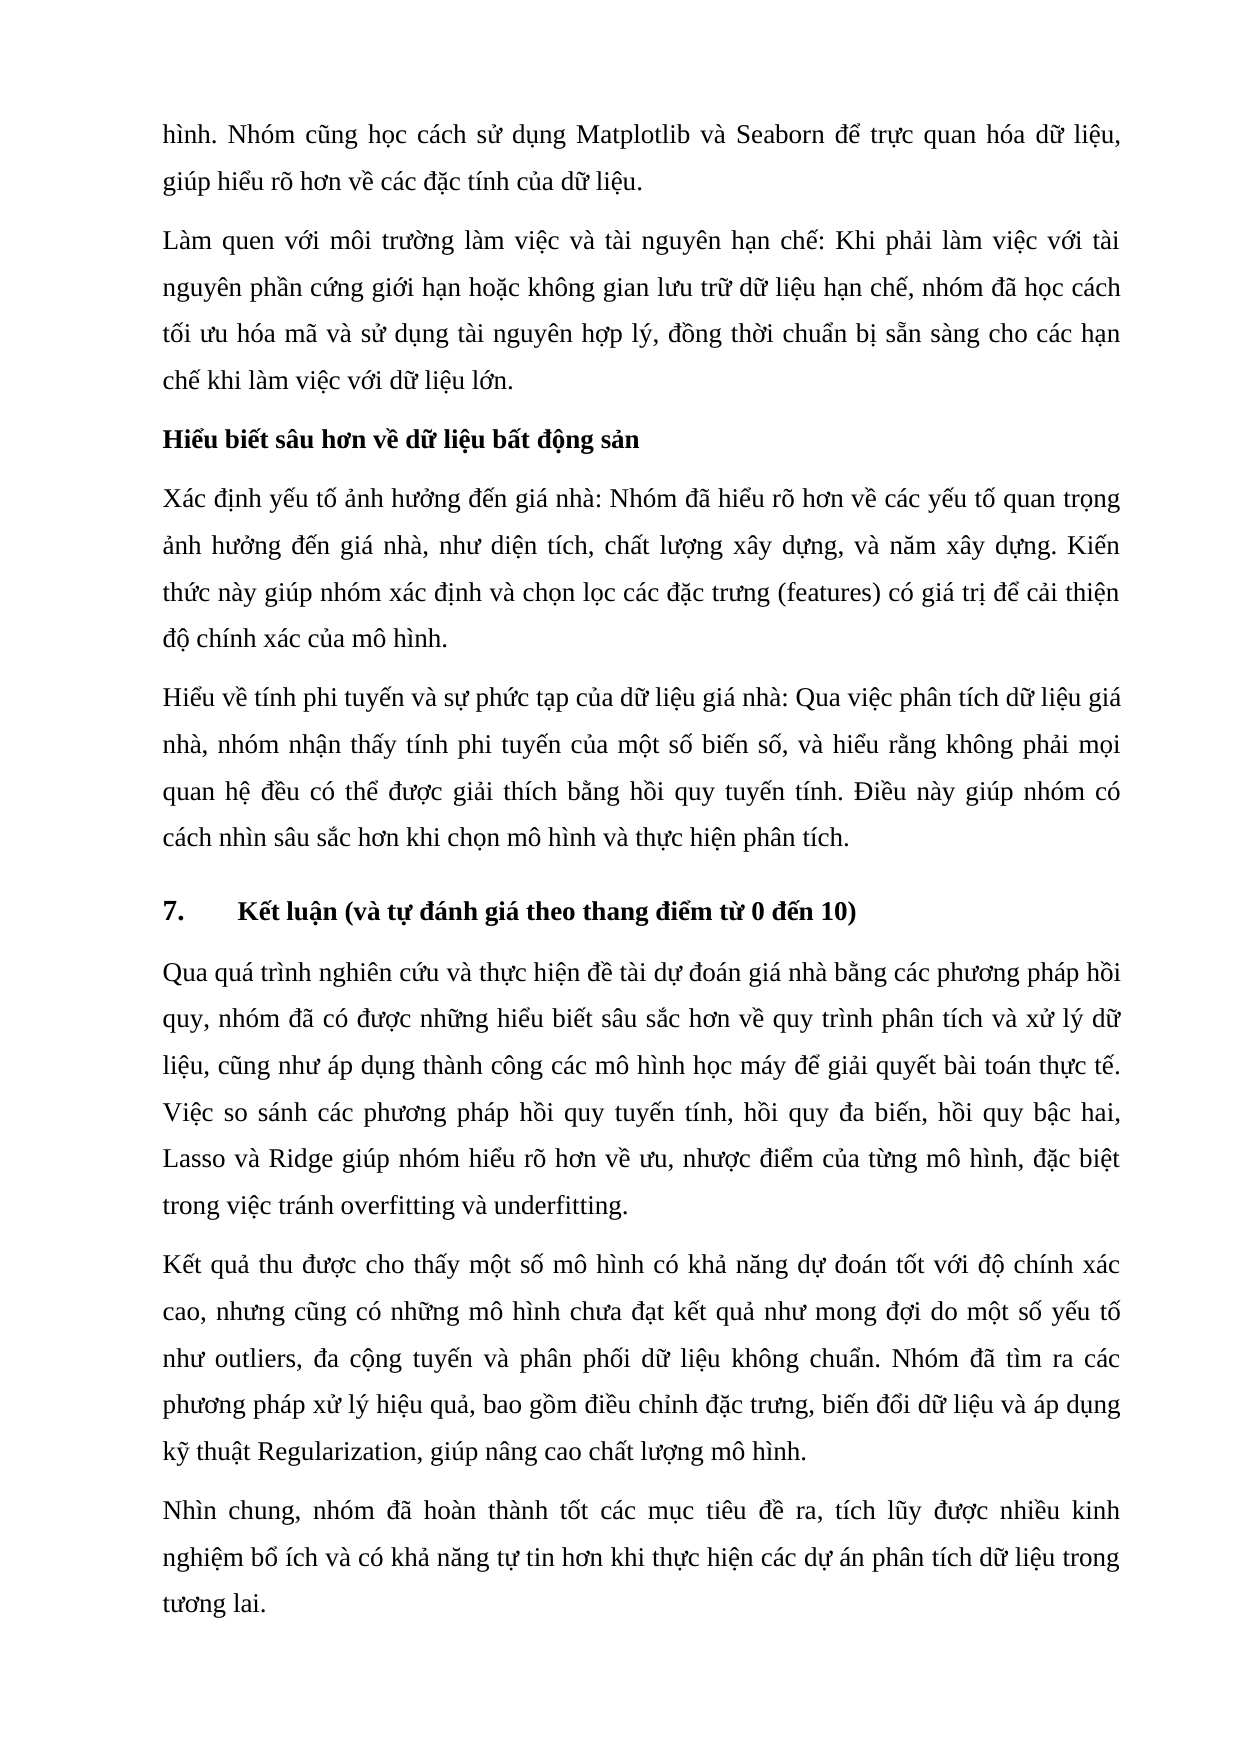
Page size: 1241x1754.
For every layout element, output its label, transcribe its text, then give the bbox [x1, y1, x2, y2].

text Hiểu biết sâu hơn về dữ liệu bất động sản [162, 423, 1122, 454]
text Kết quả thu được cho thấy một số mô hình có khả năng dự đoán tốt với độ chính xác cao, nhưng cũng có những mô hình chưa đạt kết quả như mong đợi do một số yếu tố như outliers, đa cộng tuyến và phân phối dữ liệu không chuẩn. Nhóm đã tìm ra các phương pháp xử lý hiệu quả, bao gồm điều chỉnh đặc trưng, biến đổi dữ liệu và áp dụng kỹ thuật Regularization, giúp nâng cao chất lượng mô hình. [162, 1248, 1122, 1466]
text Qua quá trình nghiên cứu và thực hiện đề tài dự đoán giá nhà bằng các phương pháp hồi quy, nhóm đã có được những hiểu biết sâu sắc hơn về quy trình phân tích và xử lý dữ liệu, cũng như áp dụng thành công các mô hình học máy để giải quyết bài toán thực tế. Việc so sánh các phương pháp hồi quy tuyến tính, hồi quy đa biến, hồi quy bậc hai, Lasso và Ridge giúp nhóm hiểu rõ hơn về ưu, nhược điểm của từng mô hình, đặc biệt trong việc tránh overfitting và underfitting. [162, 956, 1122, 1220]
text Nhìn chung, nhóm đã hoàn thành tốt các mục tiêu đề ra, tích lũy được nhiều kinh nghiệm bổ ích và có khả năng tự tin hơn khi thực hiện các dự án phân tích dữ liệu trong tương lai. [162, 1494, 1122, 1619]
subtitle Kết luận (và tự đánh giá theo thang điểm từ 0 đến 10) [162, 893, 1122, 927]
text Làm quen với môi trường làm việc và tài nguyên hạn chế: Khi phải làm việc với tài nguyên phần cứng giới hạn hoặc không gian lưu trữ dữ liệu hạn chế, nhóm đã học cách tối ưu hóa mã và sử dụng tài nguyên hợp lý, đồng thời chuẩn bị sẵn sàng cho các hạn chế khi làm việc với dữ liệu lớn. [162, 224, 1122, 395]
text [162, 118, 1122, 196]
text Hiểu về tính phi tuyến và sự phức tạp của dữ liệu giá nhà: Qua việc phân tích dữ liệu giá nhà, nhóm nhận thấy tính phi tuyến của một số biến số, và hiểu rằng không phải mọi quan hệ đều có thể được giải thích bằng hồi quy tuyến tính. Điều này giúp nhóm có cách nhìn sâu sắc hơn khi chọn mô hình và thực hiện phân tích. [162, 681, 1122, 853]
text Xác định yếu tố ảnh hưởng đến giá nhà: Nhóm đã hiểu rõ hơn về các yếu tố quan trọng ảnh hưởng đến giá nhà, như diện tích, chất lượng xây dựng, và năm xây dựng. Kiến thức này giúp nhóm xác định và chọn lọc các đặc trưng (features) có giá trị để cải thiện độ chính xác của mô hình. [162, 482, 1122, 653]
